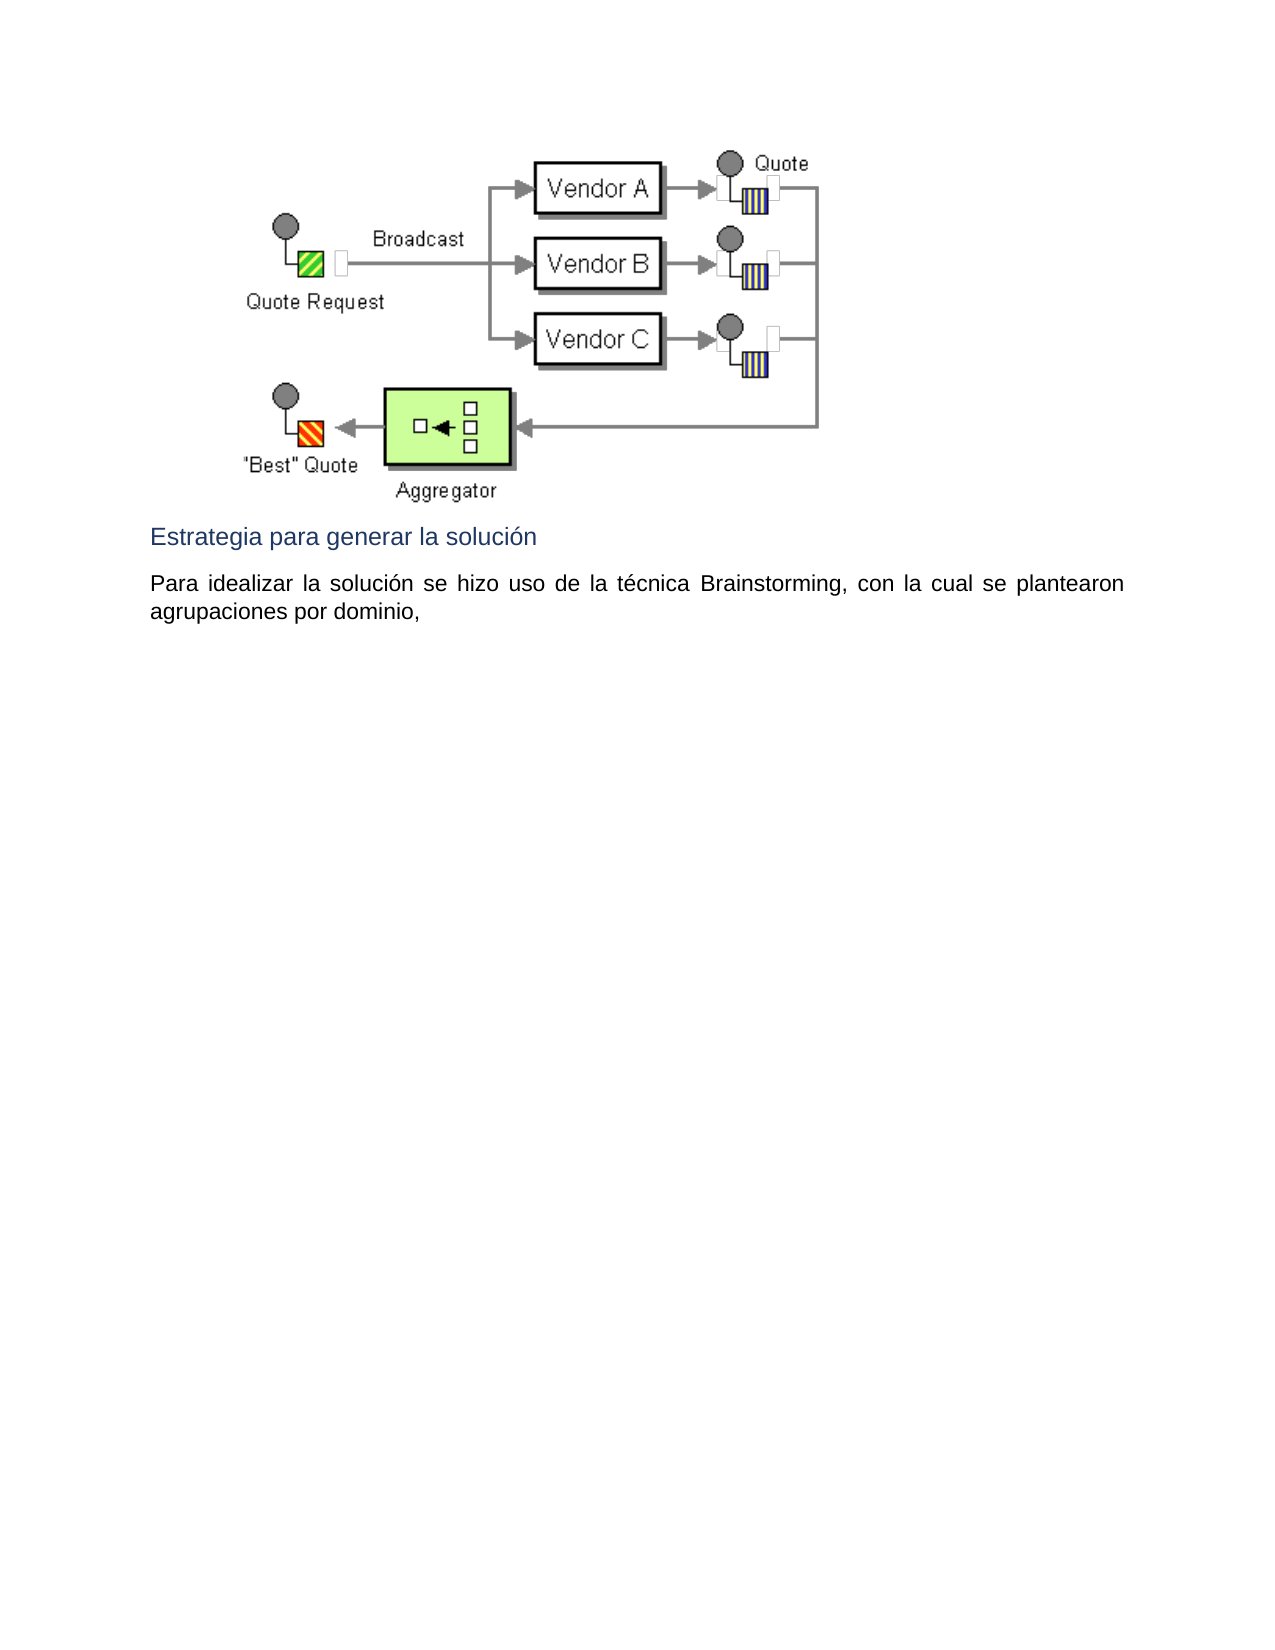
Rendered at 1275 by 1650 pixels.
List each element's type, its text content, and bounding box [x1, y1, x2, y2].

text Estrategia para generar la solución [150, 522, 1125, 551]
text Para idealizar la solución se hizo uso de la técnica Brainstorming, con la cual se plantearon agrupaciones por dominio, [150, 570, 1125, 624]
